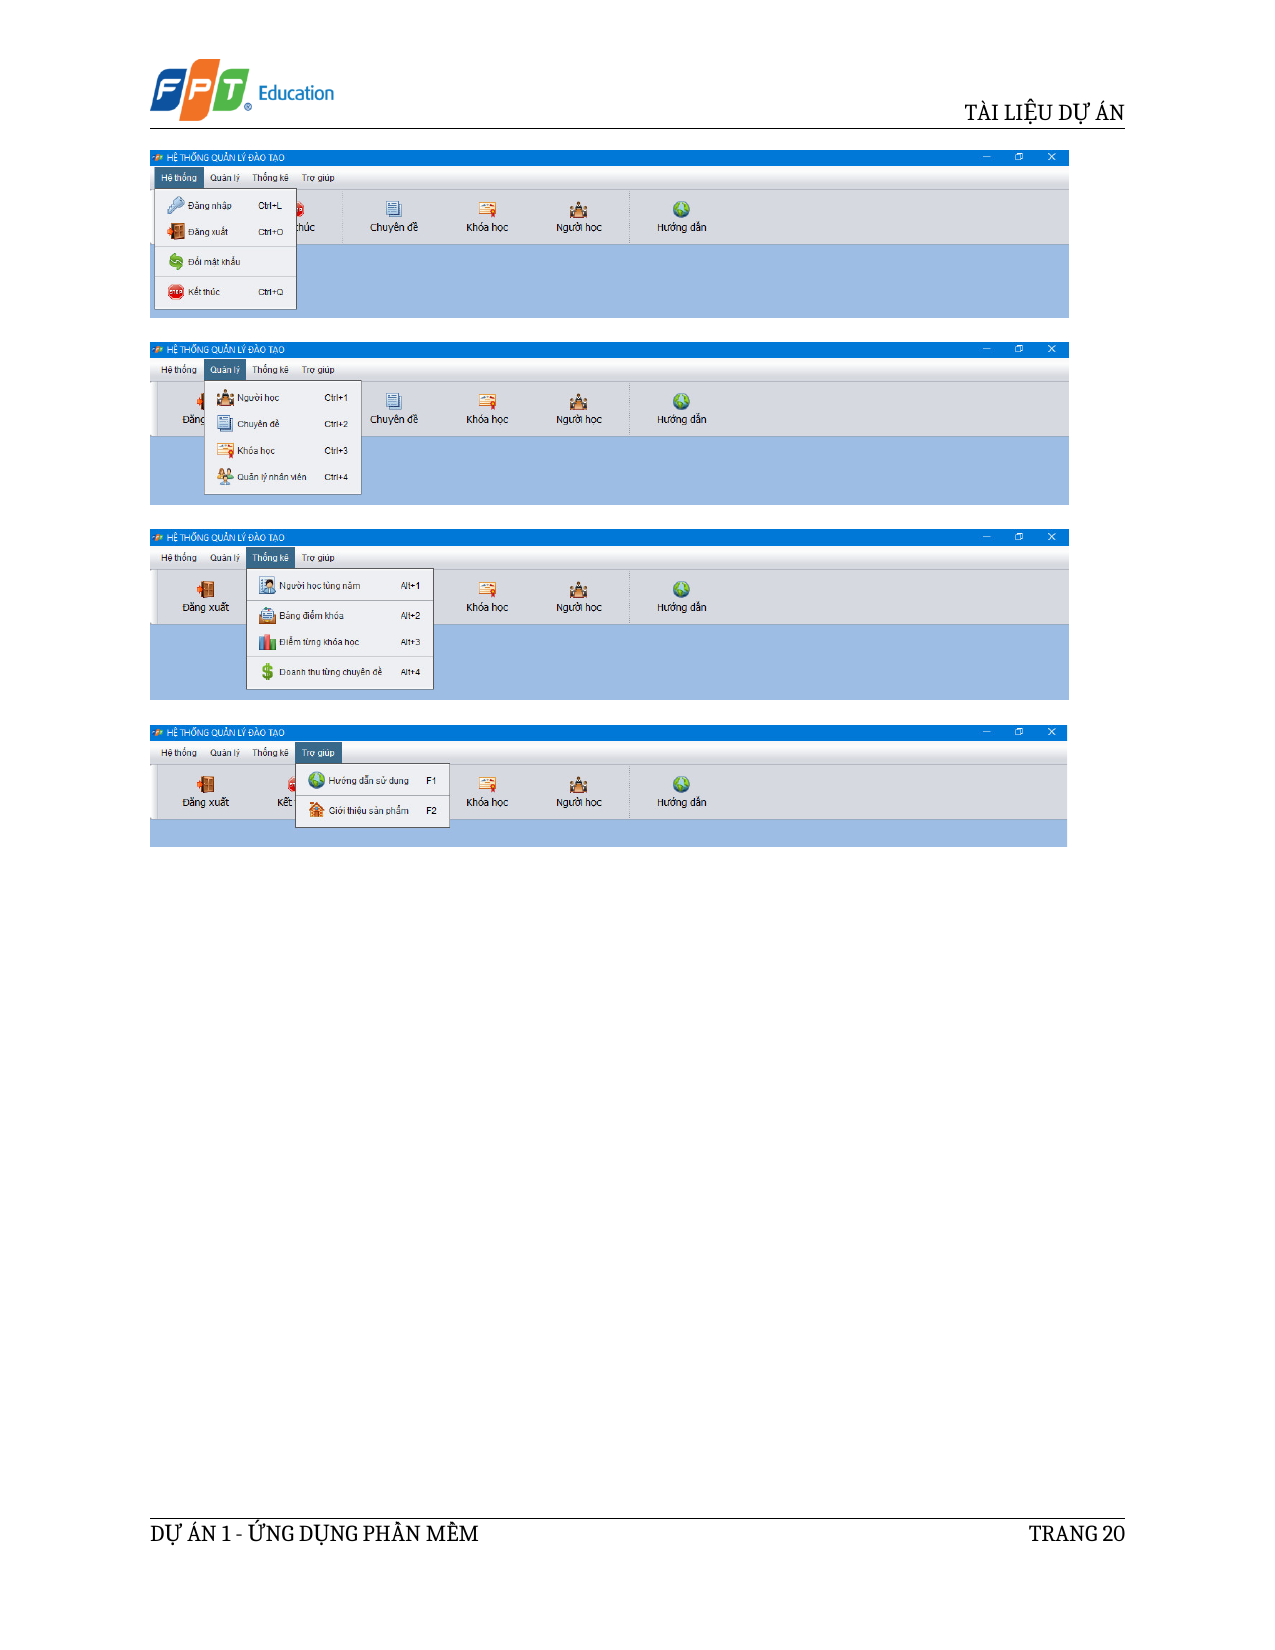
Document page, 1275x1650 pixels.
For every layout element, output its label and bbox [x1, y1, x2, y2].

picture [150, 59, 336, 121]
picture [150, 529, 1069, 700]
picture [150, 150, 1069, 318]
picture [150, 342, 1069, 505]
picture [150, 725, 1068, 847]
